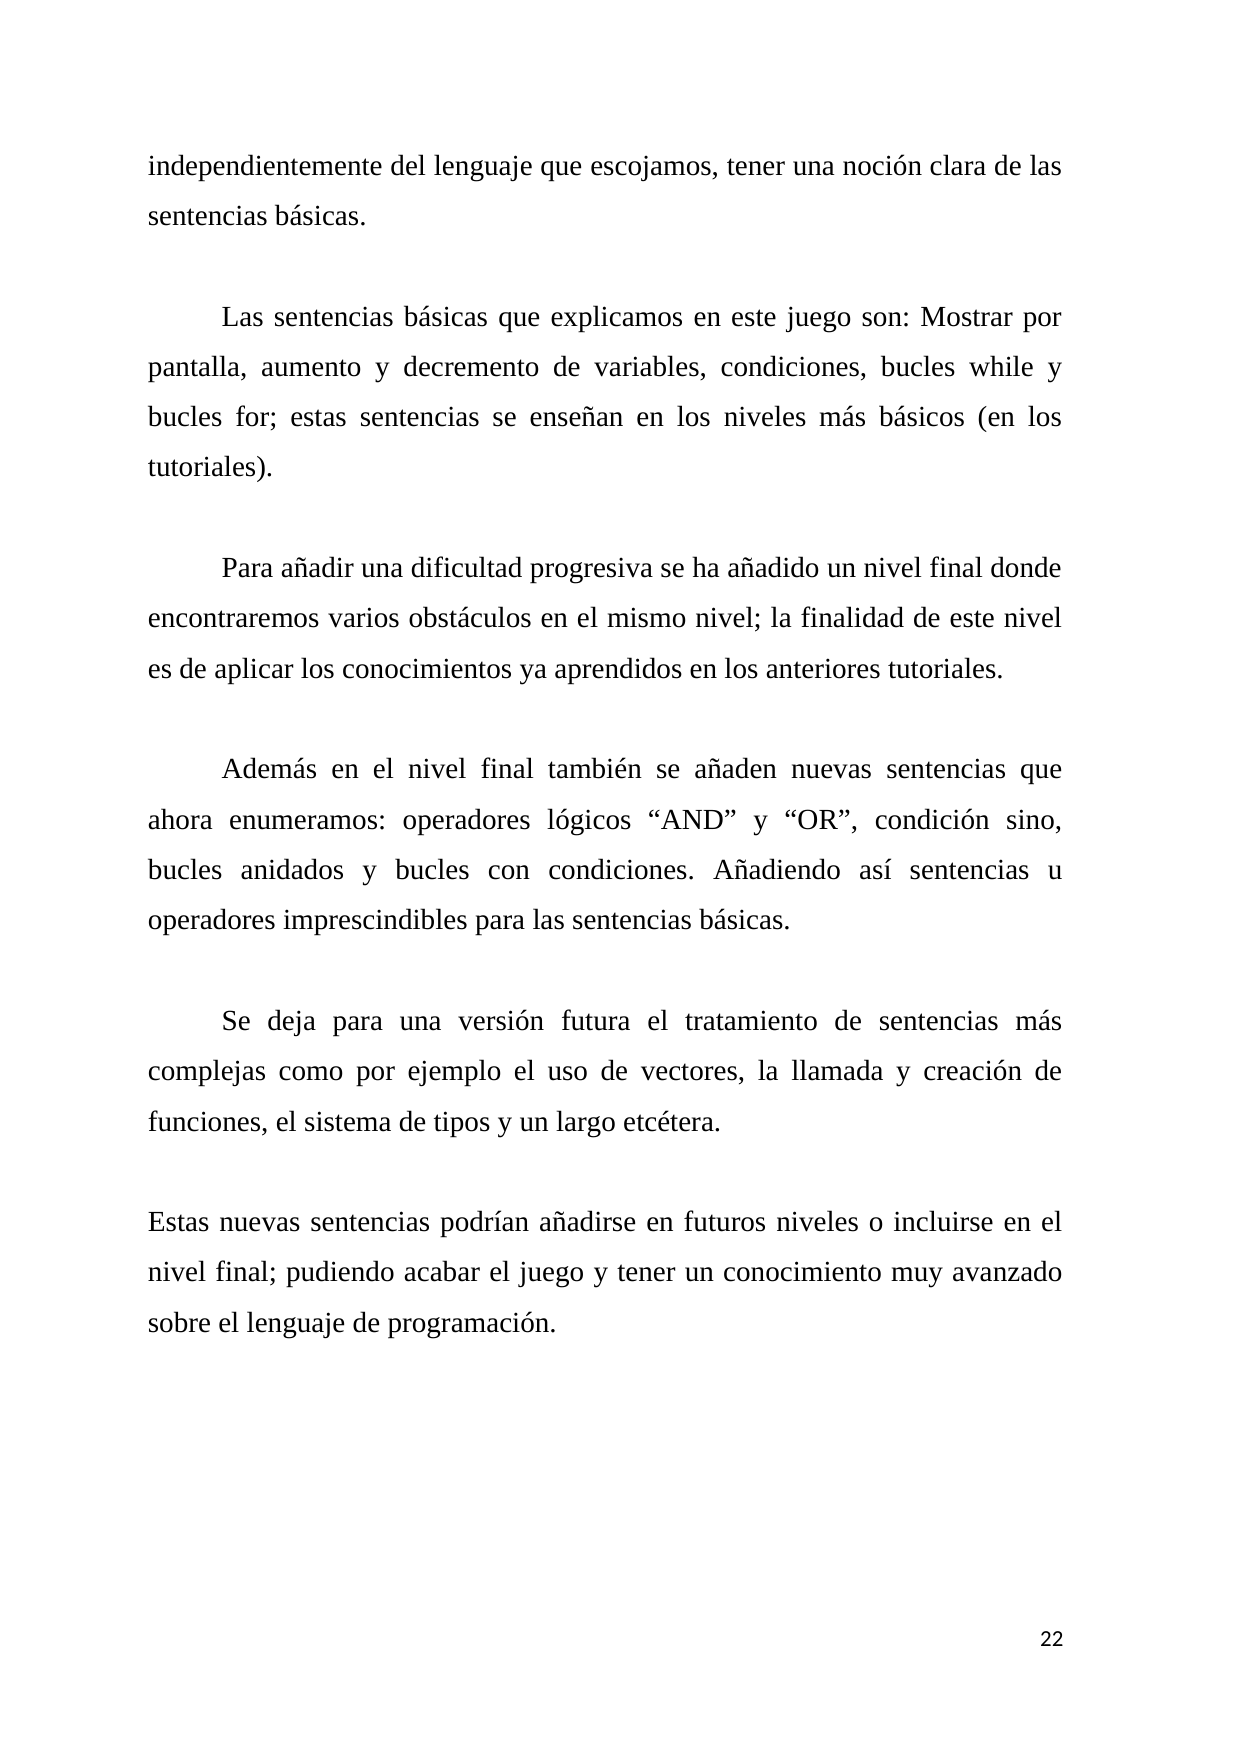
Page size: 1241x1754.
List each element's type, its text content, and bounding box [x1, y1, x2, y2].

text Estas nuevas sentencias podrían añadirse en futuros niveles o incluirse en el nivel final; pudiendo acabar el juego y tener un conocimiento muy avanzado sobre el lenguaje de programación. [148, 1204, 1063, 1338]
text Además en el nivel final también se añaden nuevas sentencias que ahora enumeramos: operadores lógicos “AND” y “OR”, condición sino, bucles anidados y bucles con condiciones. Añadiendo así sentencias u operadores imprescindibles para las sentencias básicas. [148, 751, 1063, 936]
text Para añadir una dificultad progresiva se ha añadido un nivel final donde encontraremos varios obstáculos en el mismo nivel; la finalidad de este nivel es de aplicar los conocimientos ya aprendidos en los anteriores tutoriales. [148, 550, 1063, 684]
text Se deja para una versión futura el tratamiento de sentencias más complejas como por ejemplo el uso de vectores, la llamada y creación de funciones, el sistema de tipos y un largo etcétera. [148, 1003, 1063, 1137]
text Las sentencias básicas que explicamos en este juego son: Mostrar por pantalla, aumento y decremento de variables, condiciones, bucles while y bucles for; estas sentencias se enseñan en los niveles más básicos (en los tutoriales). [148, 299, 1063, 483]
